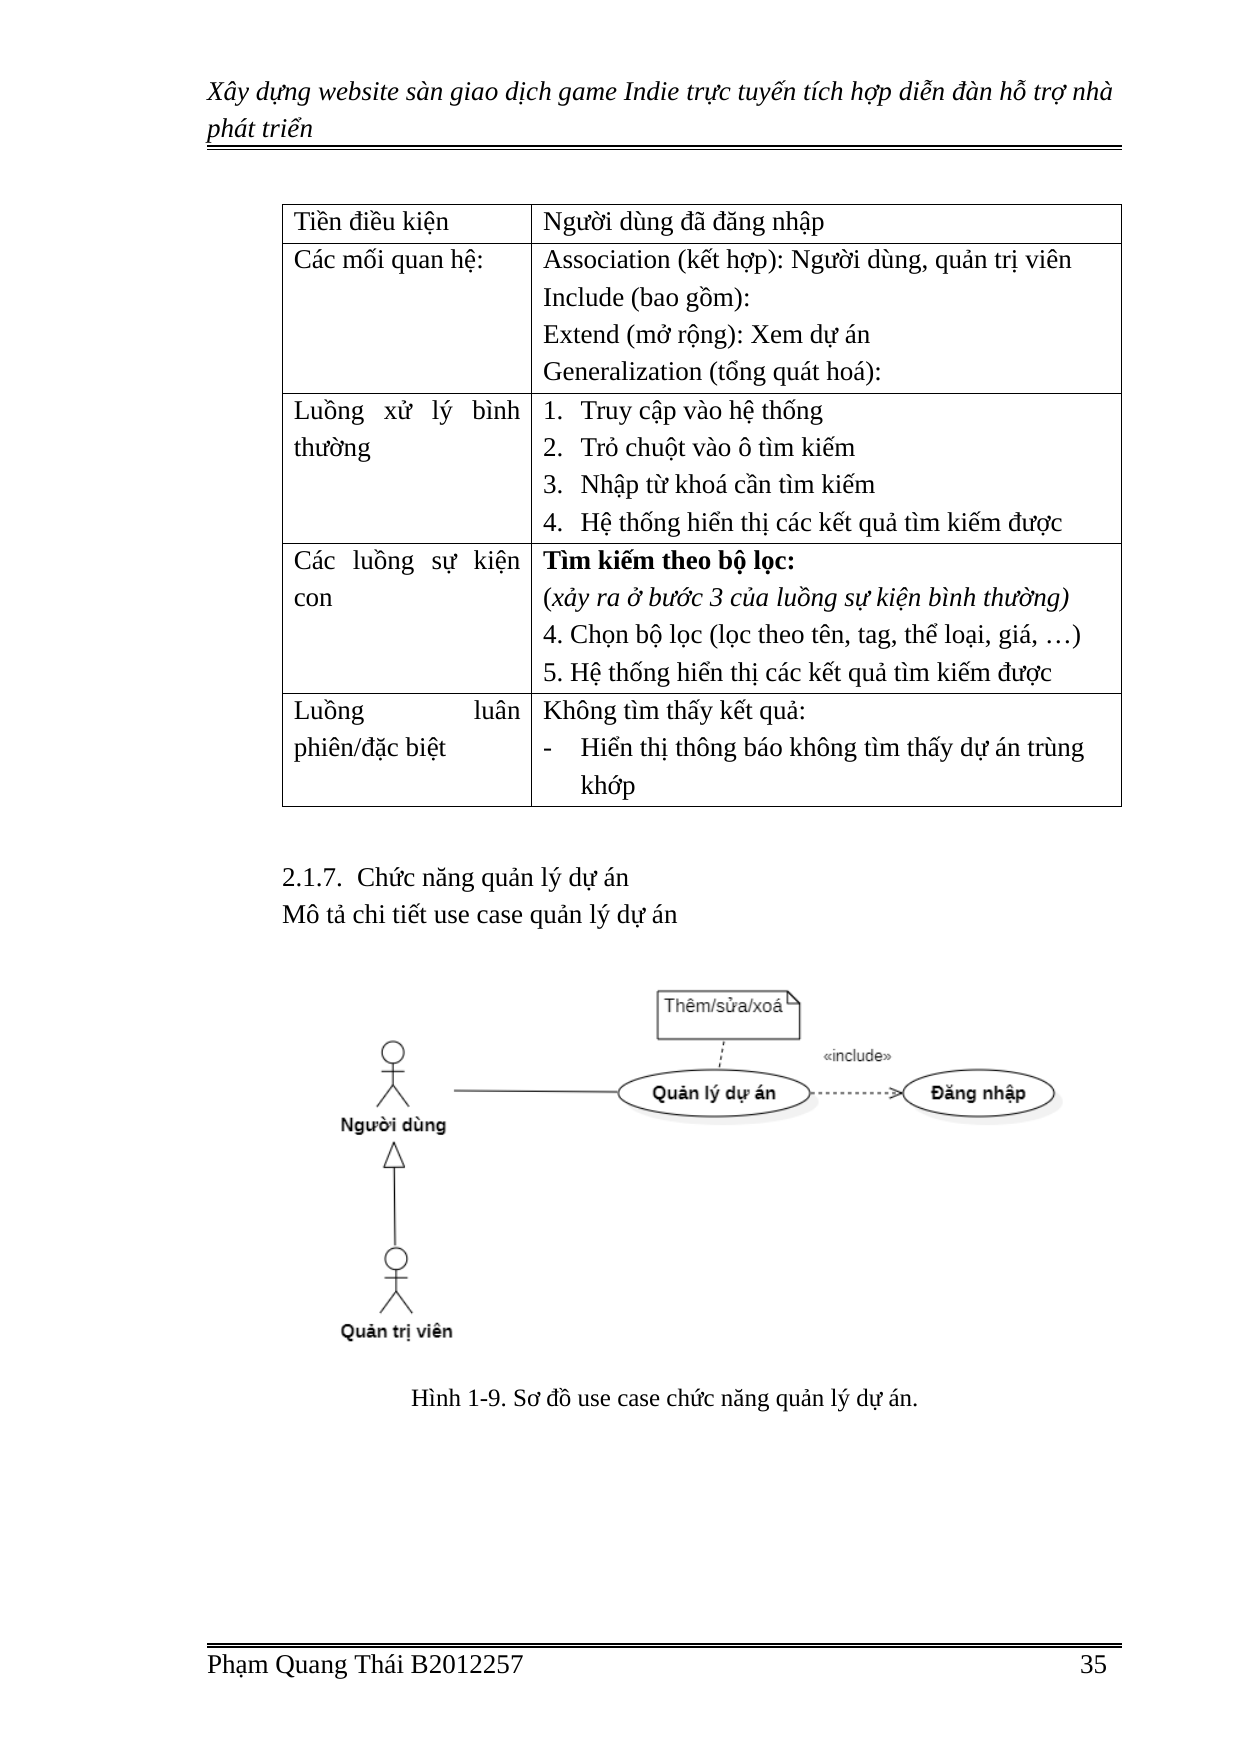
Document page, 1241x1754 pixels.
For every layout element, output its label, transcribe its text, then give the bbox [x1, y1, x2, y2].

table_cell Tìm kiếm theo bộ lọc: (xảy ra ở bước 3 của luồng sự kiện bình thường) 4. Chọn bộ lọc (lọc theo tên, tag, thể loại, giá, …) 5. Hệ thống hiển thị các kết quả tìm kiếm được [532, 544, 1121, 693]
table_cell Luồng luân phiên/đặc biệt [283, 694, 531, 806]
table_cell Tiền điều kiện [283, 205, 531, 242]
table_cell Luồng xử lý bình thường [283, 394, 531, 543]
table_cell Không tìm thấy kết quả: Hiển thị thông báo không tìm thấy dự án trùng khớp [532, 694, 1121, 806]
text Mô tả chi tiết use case quản lý dự án [282, 898, 1122, 929]
picture [313, 952, 1091, 1361]
text Hình 1-9. Sơ đồ use case chức năng quản lý dự án. [207, 1383, 1122, 1412]
subtitle Chức năng quản lý dự án [282, 861, 1122, 892]
table_cell Các luồng sự kiện con [283, 544, 531, 693]
table_cell Association (kết hợp): Người dùng, quản trị viên Include (bao gồm): Extend (mở rộng): Xem dự án Generalization (tổng quát hoá): [532, 244, 1121, 393]
table_cell Các mối quan hệ: [283, 244, 531, 393]
table_cell Truy cập vào hệ thống Trỏ chuột vào ô tìm kiếm Nhập từ khoá cần tìm kiếm Hệ thống hiển thị các kết quả tìm kiếm được [532, 394, 1121, 543]
table_cell Người dùng đã đăng nhập [532, 205, 1121, 242]
